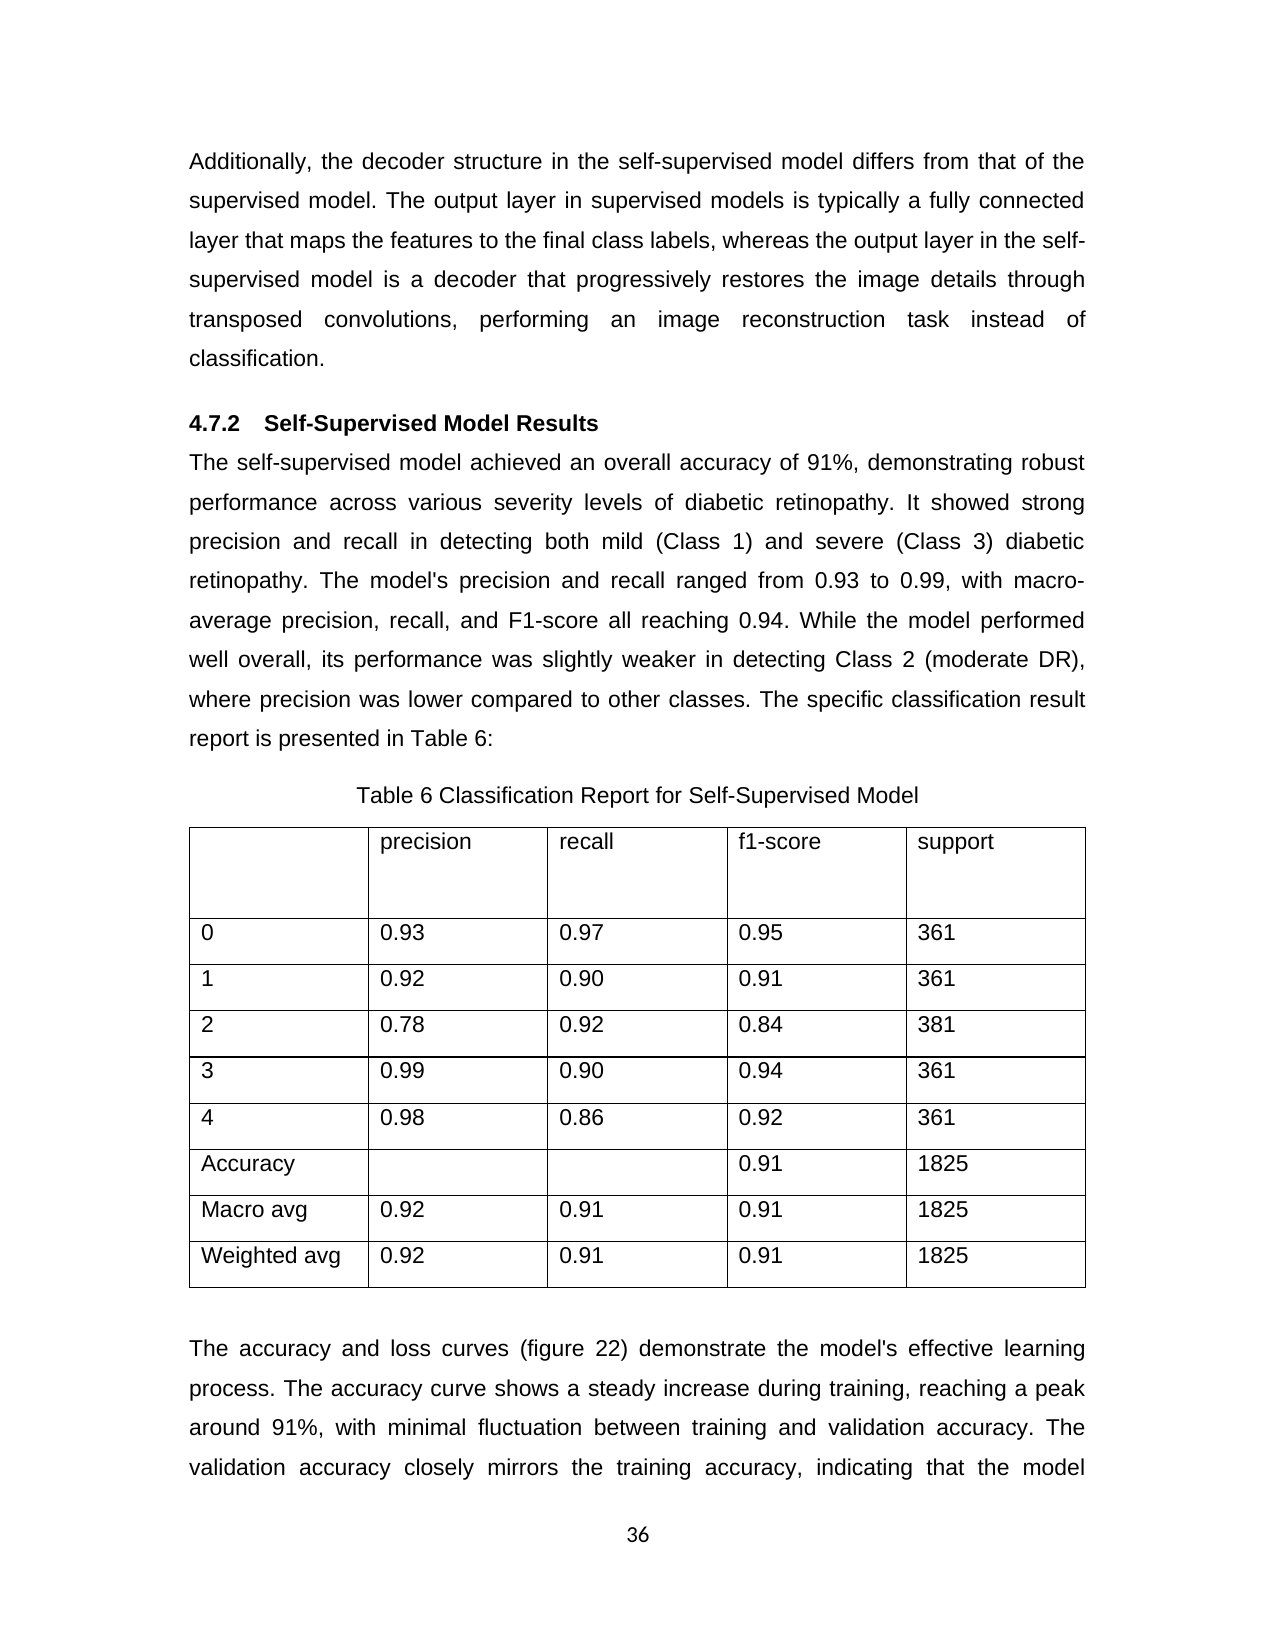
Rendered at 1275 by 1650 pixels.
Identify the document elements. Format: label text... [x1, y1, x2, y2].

text Additionally, the decoder structure in the self-supervised model differs from that of the supervised model. The output layer in supervised models is typically a fully connected layer that maps the features to the final class labels, whereas the output layer in the self-supervised model is a decoder that progressively restores the image details through transposed convolutions, performing an image reconstruction task instead of classification. [189, 148, 1086, 371]
table_cell 361 [907, 965, 1085, 1010]
table_cell Macro avg [190, 1196, 368, 1241]
table_header support [907, 828, 1085, 918]
table_cell 0.90 [548, 965, 727, 1010]
table_cell 4 [190, 1104, 368, 1149]
table_cell 0.91 [728, 1196, 906, 1241]
table_cell 1825 [907, 1196, 1085, 1241]
table_cell 0.91 [548, 1242, 727, 1287]
table_cell 0.92 [369, 965, 547, 1010]
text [189, 1335, 1086, 1480]
table_cell [548, 1150, 727, 1195]
table_cell 361 [907, 919, 1085, 964]
table_cell 0.98 [369, 1104, 547, 1149]
table_cell Weighted avg [190, 1242, 368, 1287]
table_cell 0.93 [369, 919, 547, 964]
table_cell 0.91 [728, 965, 906, 1010]
table_cell 1825 [907, 1242, 1085, 1287]
table_cell 0.91 [728, 1150, 906, 1195]
table_cell 0.94 [728, 1058, 906, 1102]
table_cell 0.92 [548, 1011, 727, 1056]
table_cell 0 [190, 919, 368, 964]
table_cell 0.91 [728, 1242, 906, 1287]
table_header f1-score [728, 828, 906, 918]
table_cell 2 [190, 1011, 368, 1056]
table_cell 381 [907, 1011, 1085, 1056]
table_cell 0.92 [728, 1104, 906, 1149]
table_cell 0.99 [369, 1058, 547, 1102]
table_cell 0.90 [548, 1058, 727, 1102]
table_header precision [369, 828, 547, 918]
table_cell 0.97 [548, 919, 727, 964]
text Table 6 Classification Report for Self-Supervised Model [189, 782, 1086, 808]
table_cell 0.78 [369, 1011, 547, 1056]
text The self-supervised model achieved an overall accuracy of 91%, demonstrating robust performance across various severity levels of diabetic retinopathy. It showed strong precision and recall in detecting both mild (Class 1) and severe (Class 3) diabetic retinopathy. The model's precision and recall ranged from 0.93 to 0.99, with macro-average precision, recall, and F1-score all reaching 0.94. While the model performed well overall, its performance was slightly weaker in detecting Class 2 (moderate DR), where precision was lower compared to other classes. The specific classification result report is presented in Table 6: [189, 449, 1086, 752]
subtitle Self-Supervised Model Results [189, 409, 1086, 436]
table_cell 361 [907, 1104, 1085, 1149]
table_cell 1825 [907, 1150, 1085, 1195]
table_cell 0.91 [548, 1196, 727, 1241]
table_cell Accuracy [190, 1150, 368, 1195]
table_header recall [548, 828, 727, 918]
table_cell 0.86 [548, 1104, 727, 1149]
table_cell 3 [190, 1058, 368, 1102]
table_cell 0.92 [369, 1242, 547, 1287]
table_cell 0.92 [369, 1196, 547, 1241]
table_cell 1 [190, 965, 368, 1010]
table_cell [369, 1150, 547, 1195]
table_cell 361 [907, 1058, 1085, 1102]
table_cell 0.95 [728, 919, 906, 964]
table_cell 0.84 [728, 1011, 906, 1056]
table_header [190, 828, 368, 918]
